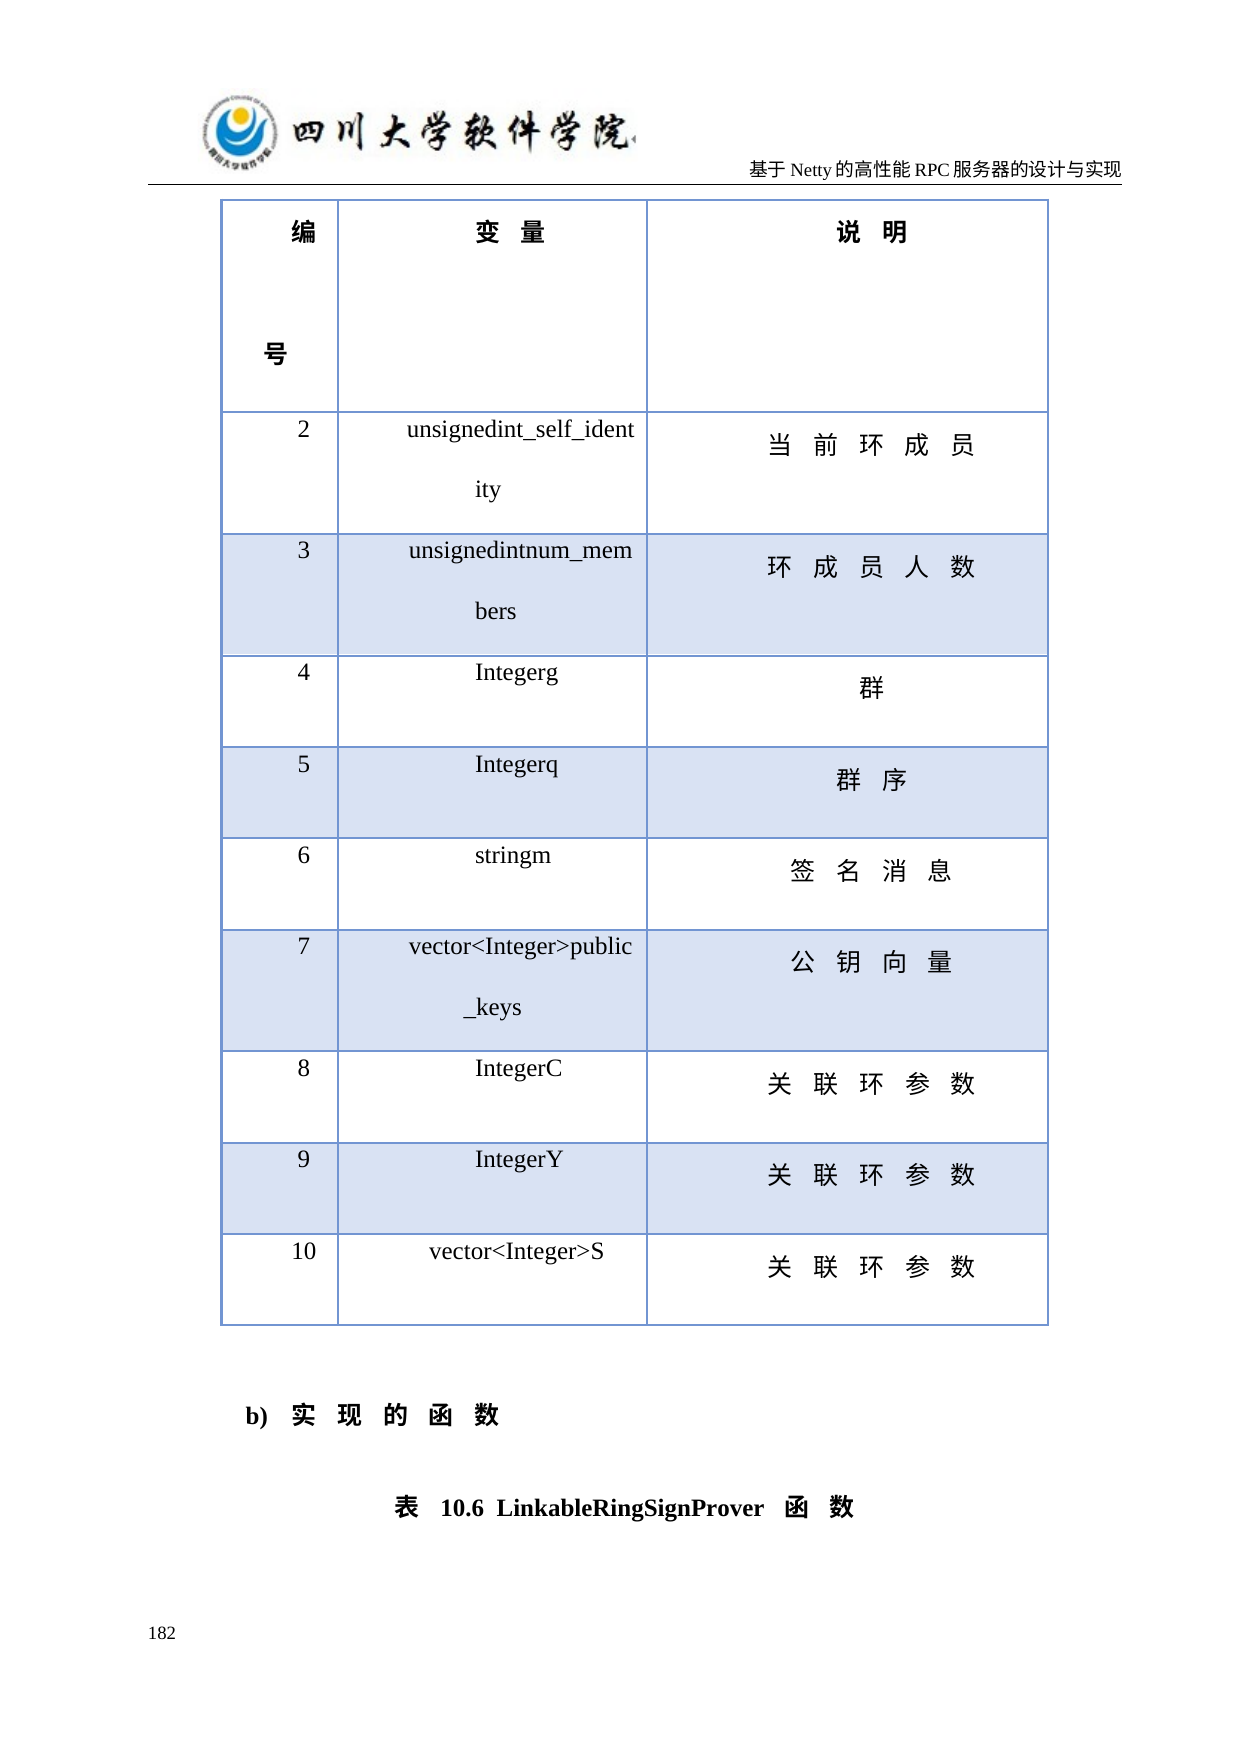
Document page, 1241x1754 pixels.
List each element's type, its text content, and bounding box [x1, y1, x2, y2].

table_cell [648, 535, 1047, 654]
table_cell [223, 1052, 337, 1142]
text 表10.6 LinkableRingSignProver函数 [154, 1475, 1116, 1535]
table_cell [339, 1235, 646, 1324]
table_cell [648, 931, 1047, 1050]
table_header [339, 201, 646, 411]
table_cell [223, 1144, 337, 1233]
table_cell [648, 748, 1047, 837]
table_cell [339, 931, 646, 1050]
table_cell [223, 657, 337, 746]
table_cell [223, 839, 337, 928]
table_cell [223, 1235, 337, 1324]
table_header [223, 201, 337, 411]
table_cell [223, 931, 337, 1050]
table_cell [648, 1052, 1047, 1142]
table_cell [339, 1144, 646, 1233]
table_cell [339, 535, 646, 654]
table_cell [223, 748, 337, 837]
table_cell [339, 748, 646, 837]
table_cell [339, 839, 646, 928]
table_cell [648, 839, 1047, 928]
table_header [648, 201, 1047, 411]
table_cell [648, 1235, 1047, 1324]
picture [197, 88, 639, 177]
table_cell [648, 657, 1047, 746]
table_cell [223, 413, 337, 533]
text b) 实现的函数 [198, 1383, 1116, 1444]
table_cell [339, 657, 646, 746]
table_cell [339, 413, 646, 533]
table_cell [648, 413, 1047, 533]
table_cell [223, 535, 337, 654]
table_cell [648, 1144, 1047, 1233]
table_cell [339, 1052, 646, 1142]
